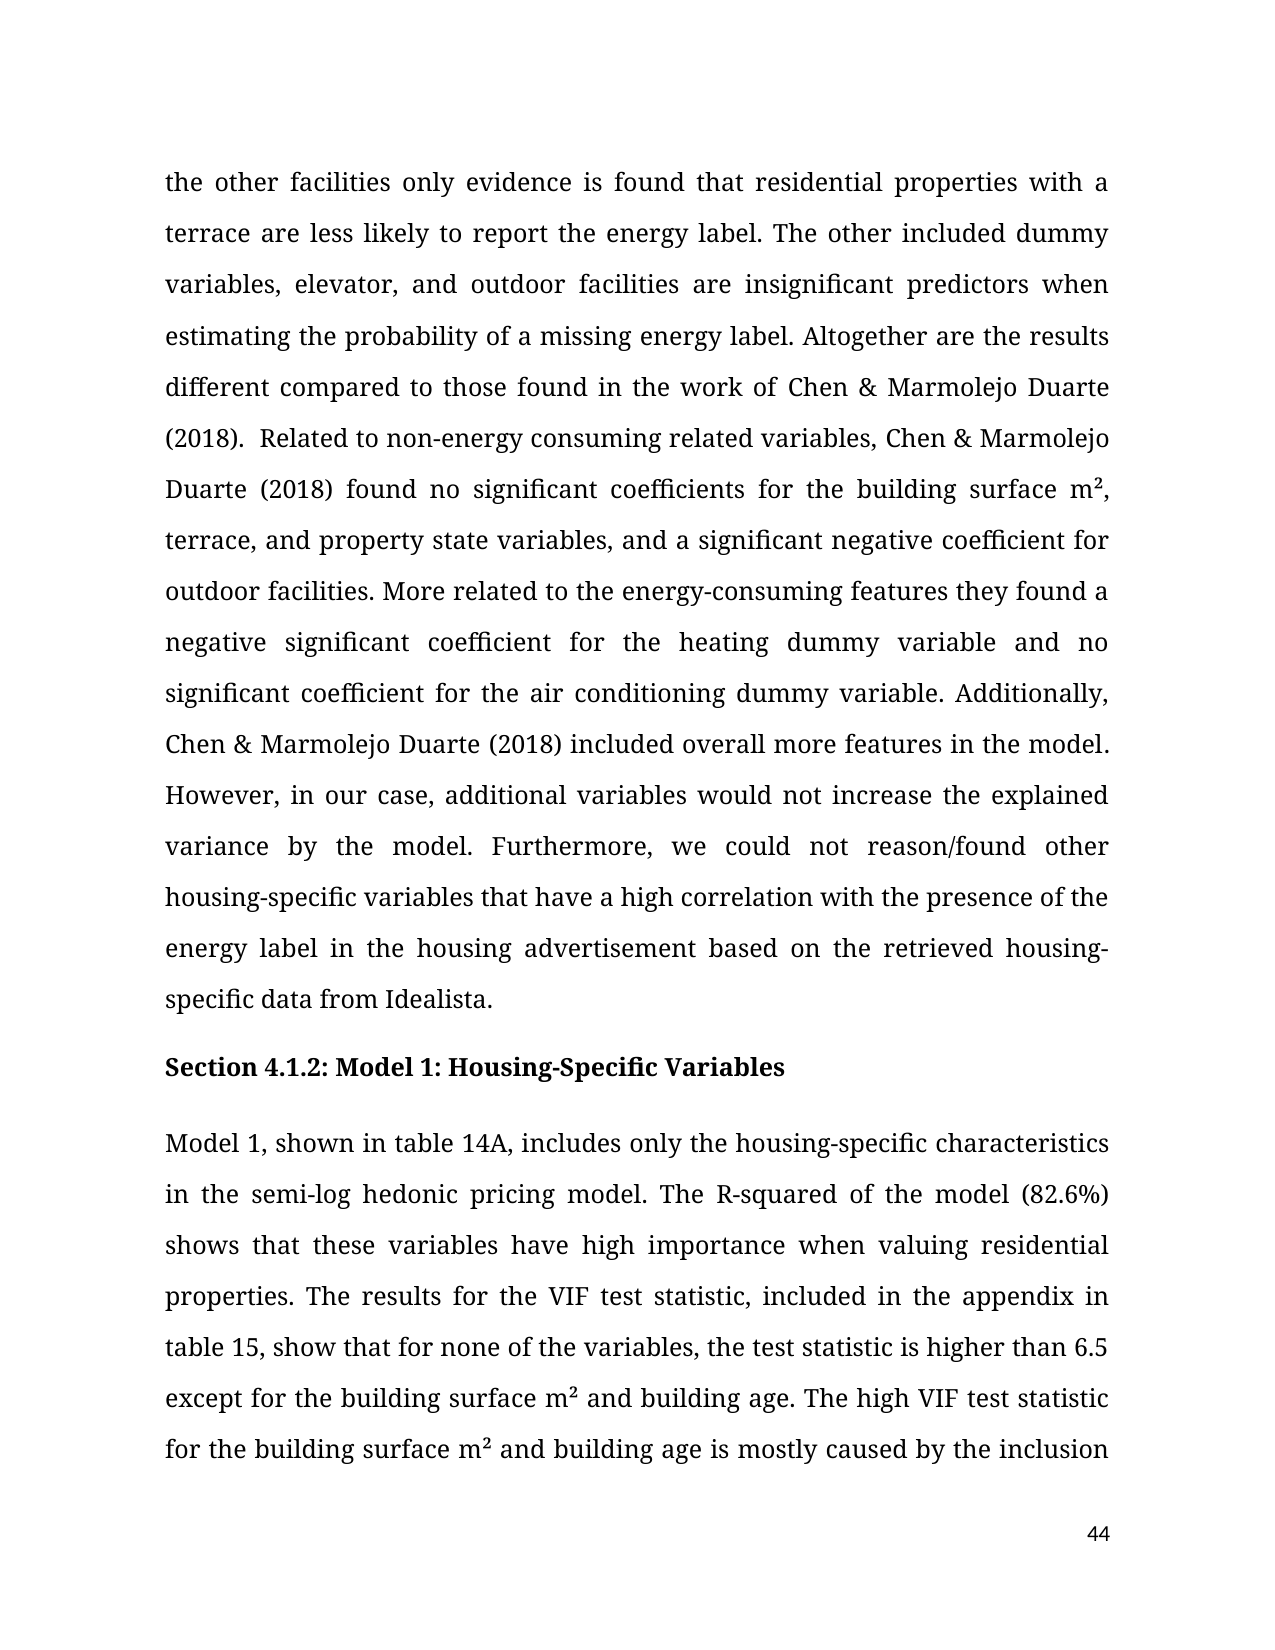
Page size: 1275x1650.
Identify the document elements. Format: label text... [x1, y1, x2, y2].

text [165, 1125, 1110, 1466]
subtitle Section 4.1.2: Model 1: Housing-Specific Variables [165, 1049, 1110, 1083]
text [165, 165, 1110, 1016]
